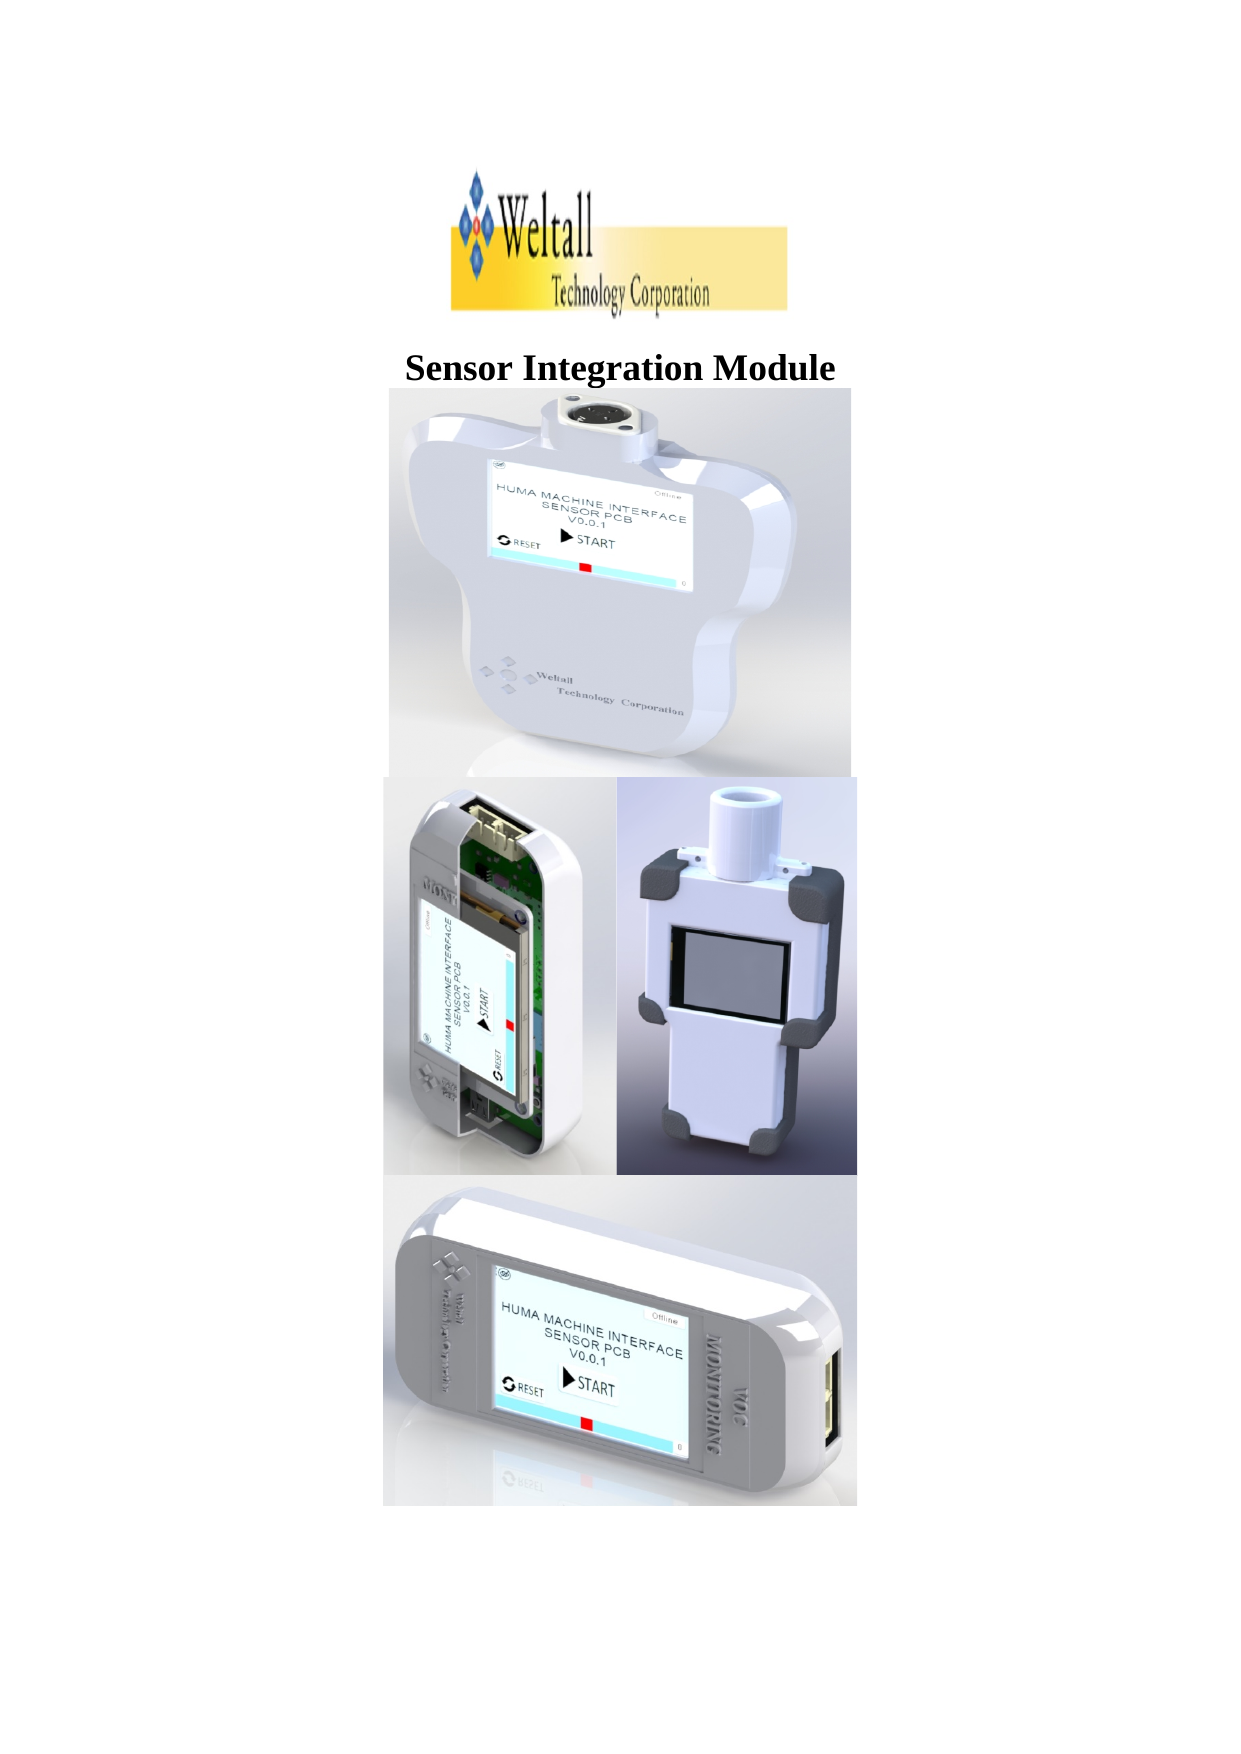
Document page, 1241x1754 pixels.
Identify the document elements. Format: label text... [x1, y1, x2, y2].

text Sensor Integration Module [148, 345, 1092, 388]
picture [383, 388, 858, 1506]
picture [446, 147, 794, 345]
